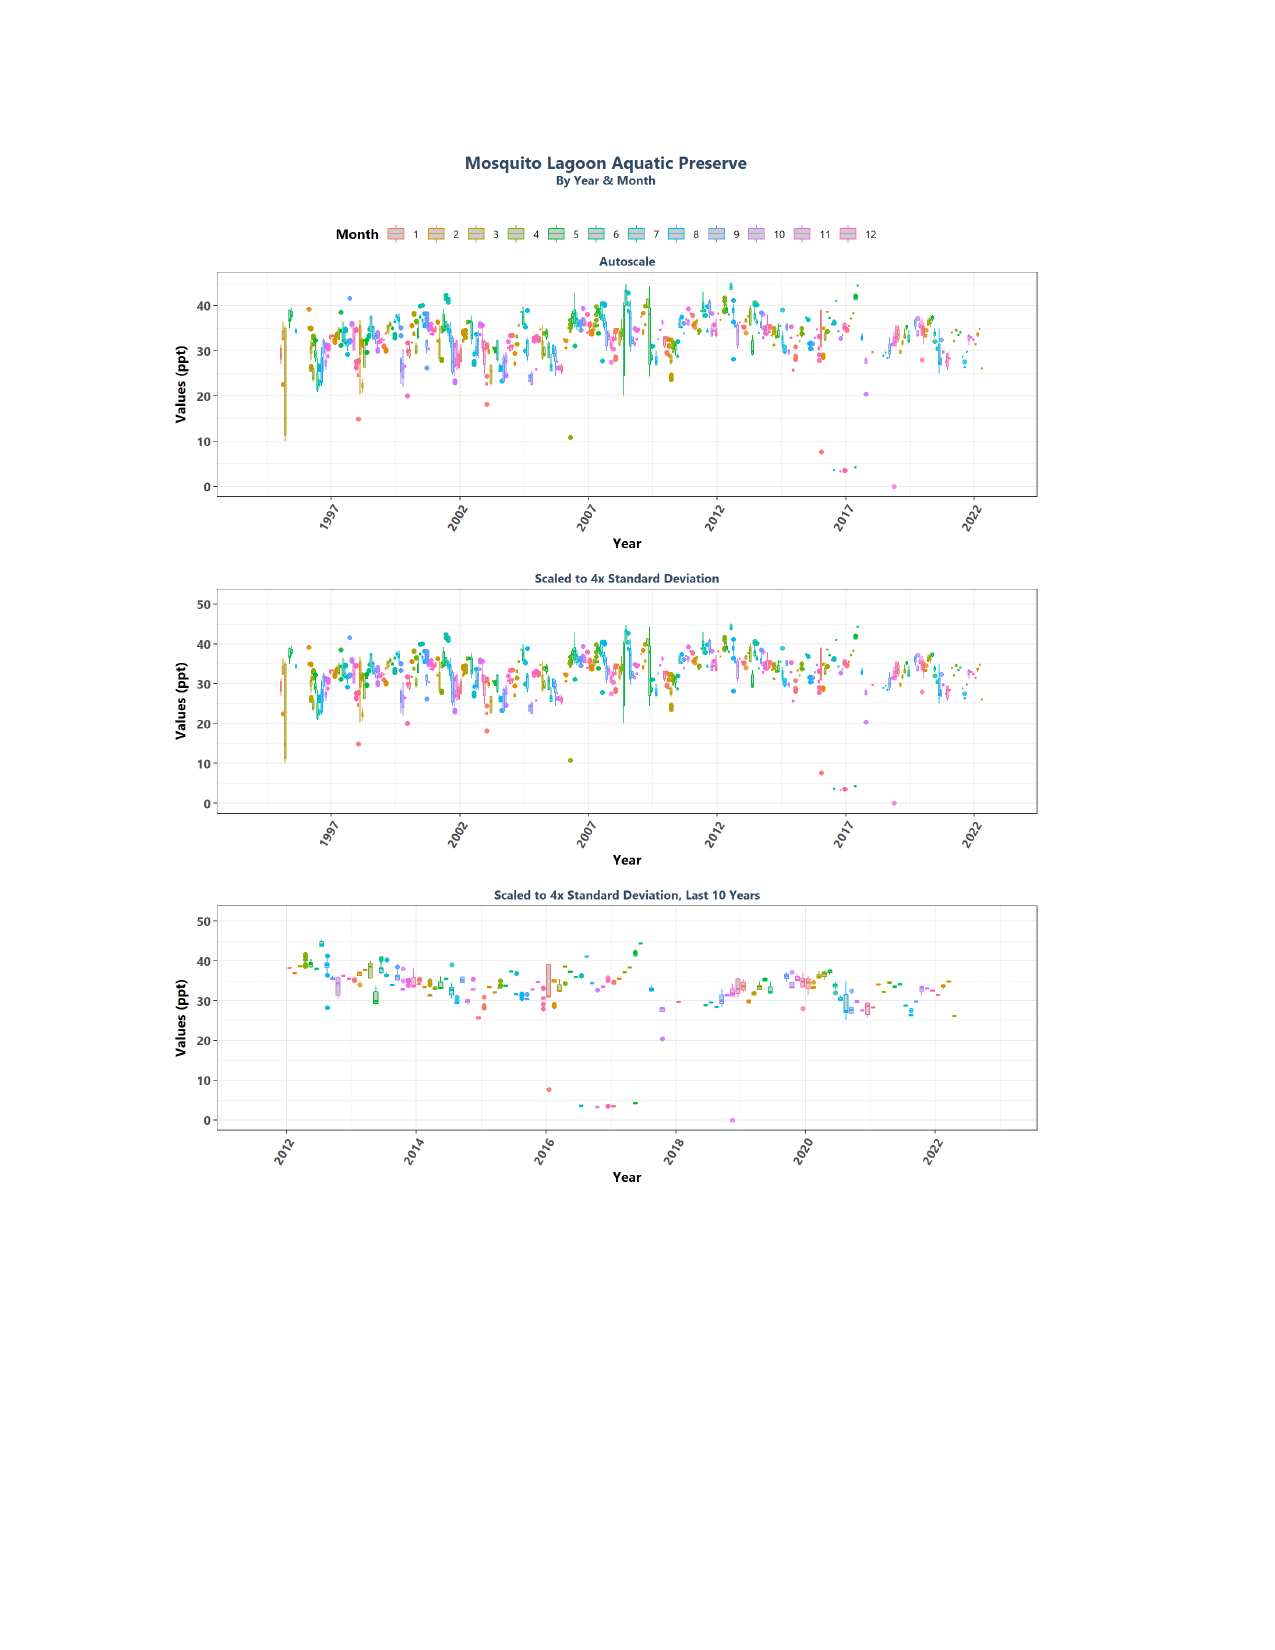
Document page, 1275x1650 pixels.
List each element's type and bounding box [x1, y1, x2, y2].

picture [168, 150, 1044, 1200]
